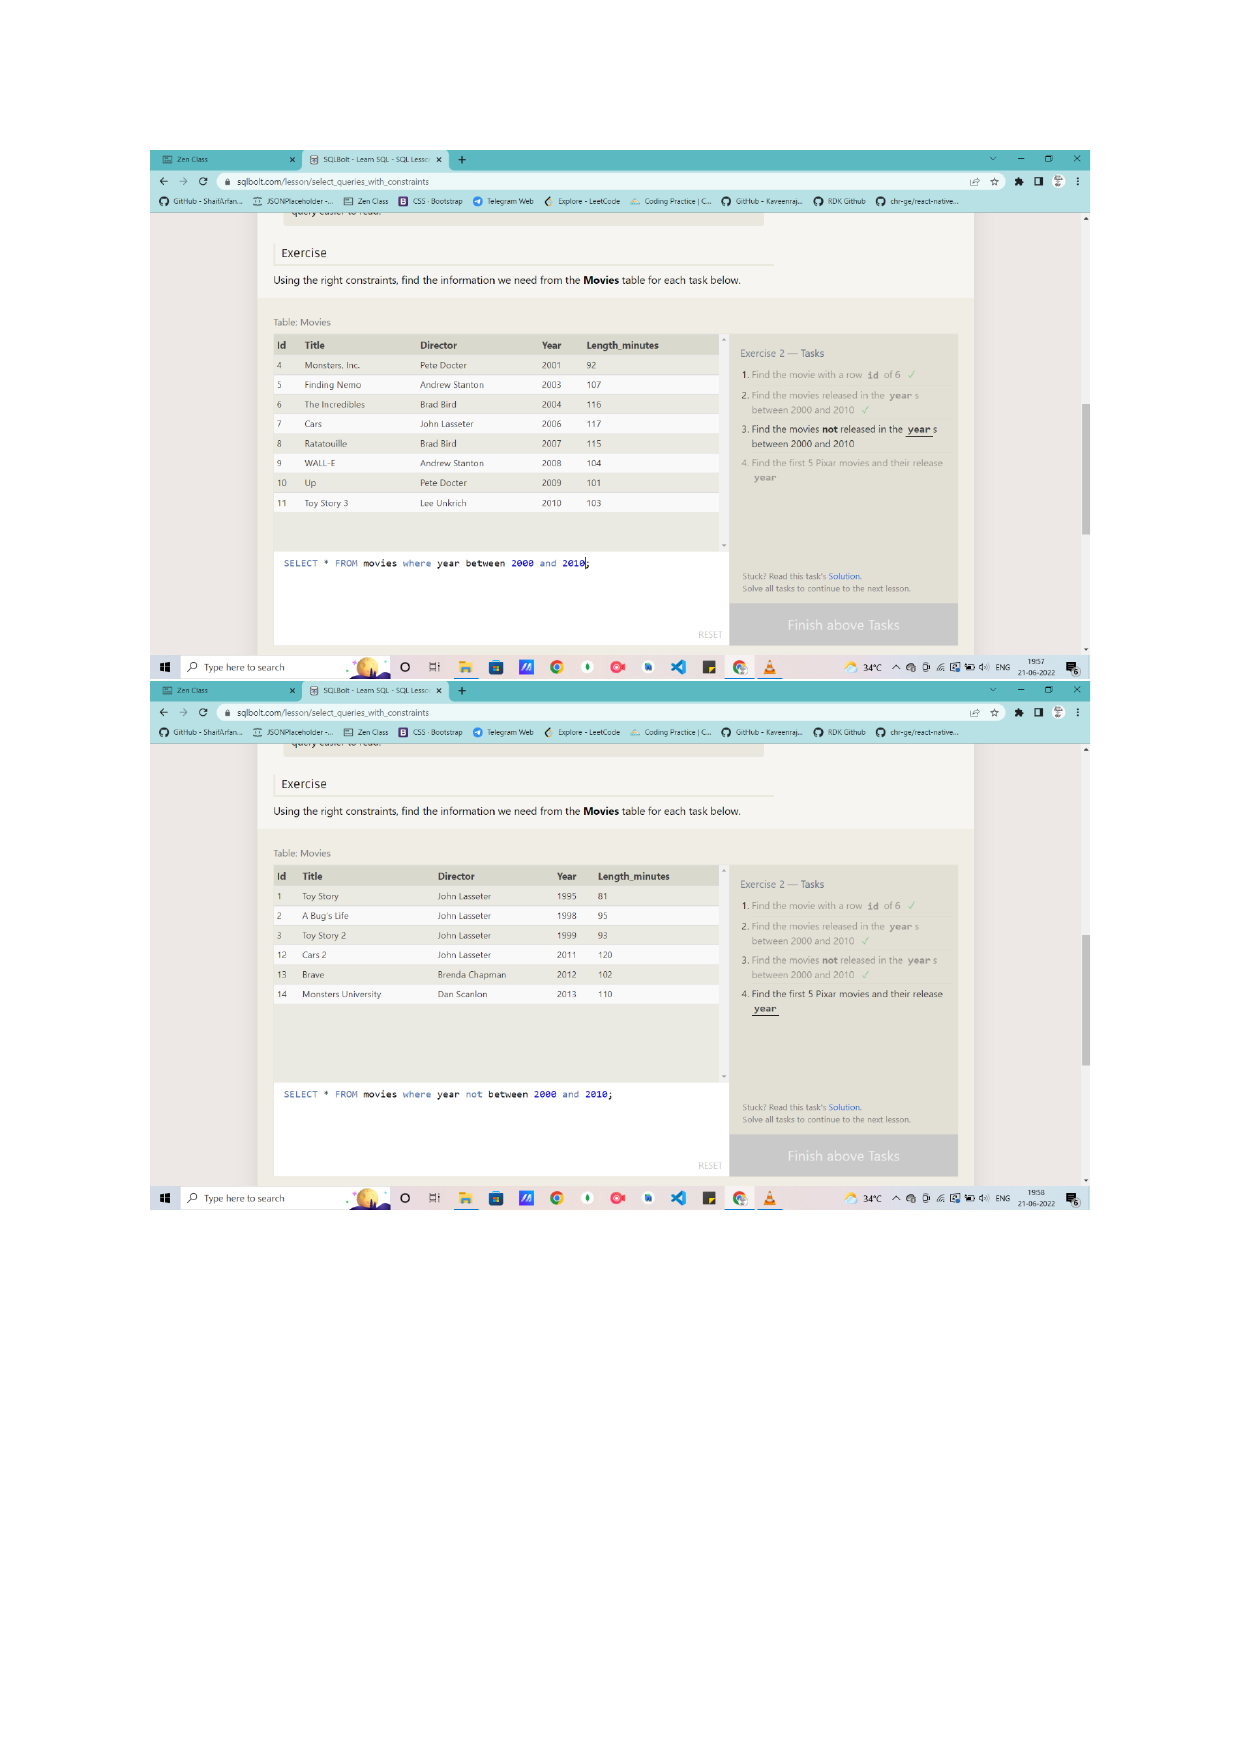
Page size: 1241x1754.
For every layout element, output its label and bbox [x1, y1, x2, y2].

picture [150, 681, 1091, 1210]
picture [150, 150, 1091, 679]
